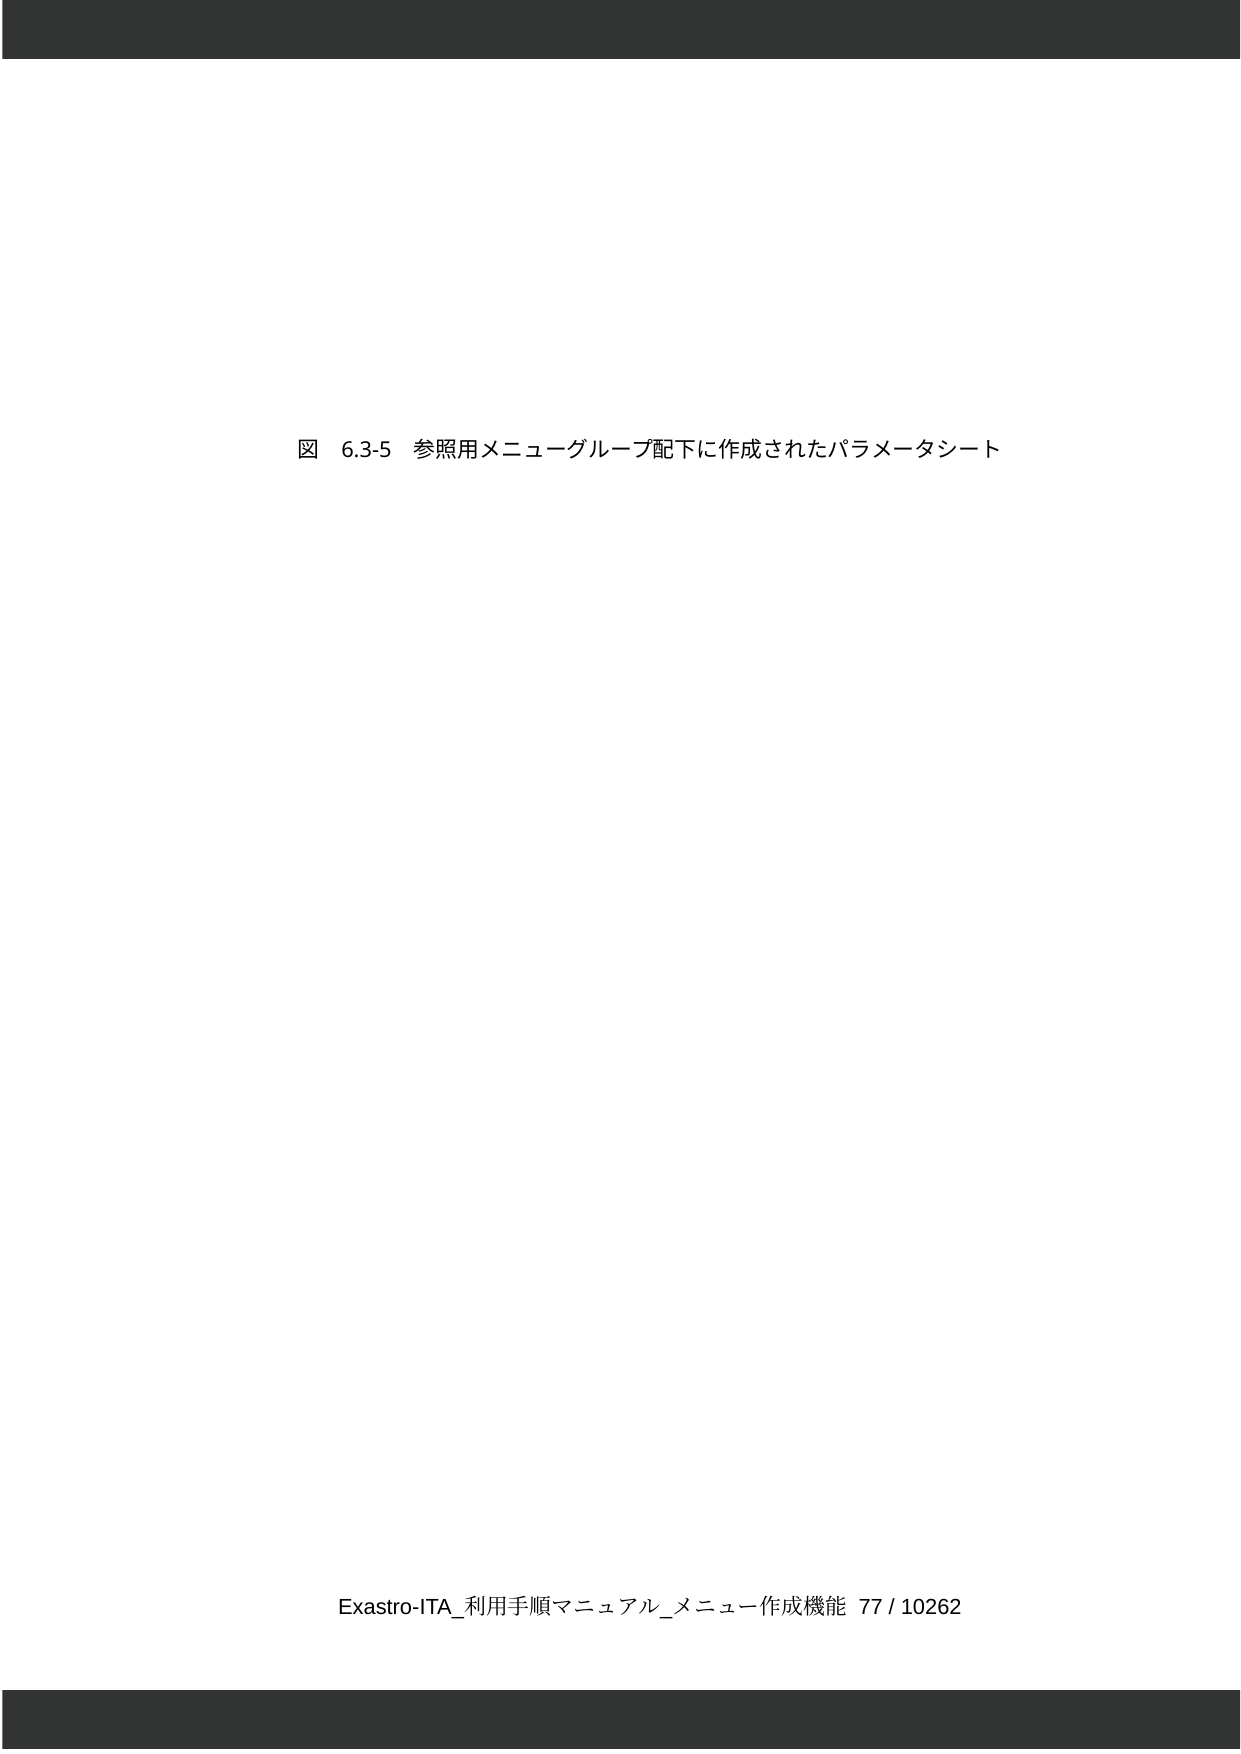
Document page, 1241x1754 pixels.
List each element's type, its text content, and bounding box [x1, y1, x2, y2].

text 図 6.3-5 参照用メニューグループ配下に作成されたパラメータシート [148, 419, 1152, 478]
picture [2, 0, 1241, 59]
picture [2, 1690, 1241, 1749]
